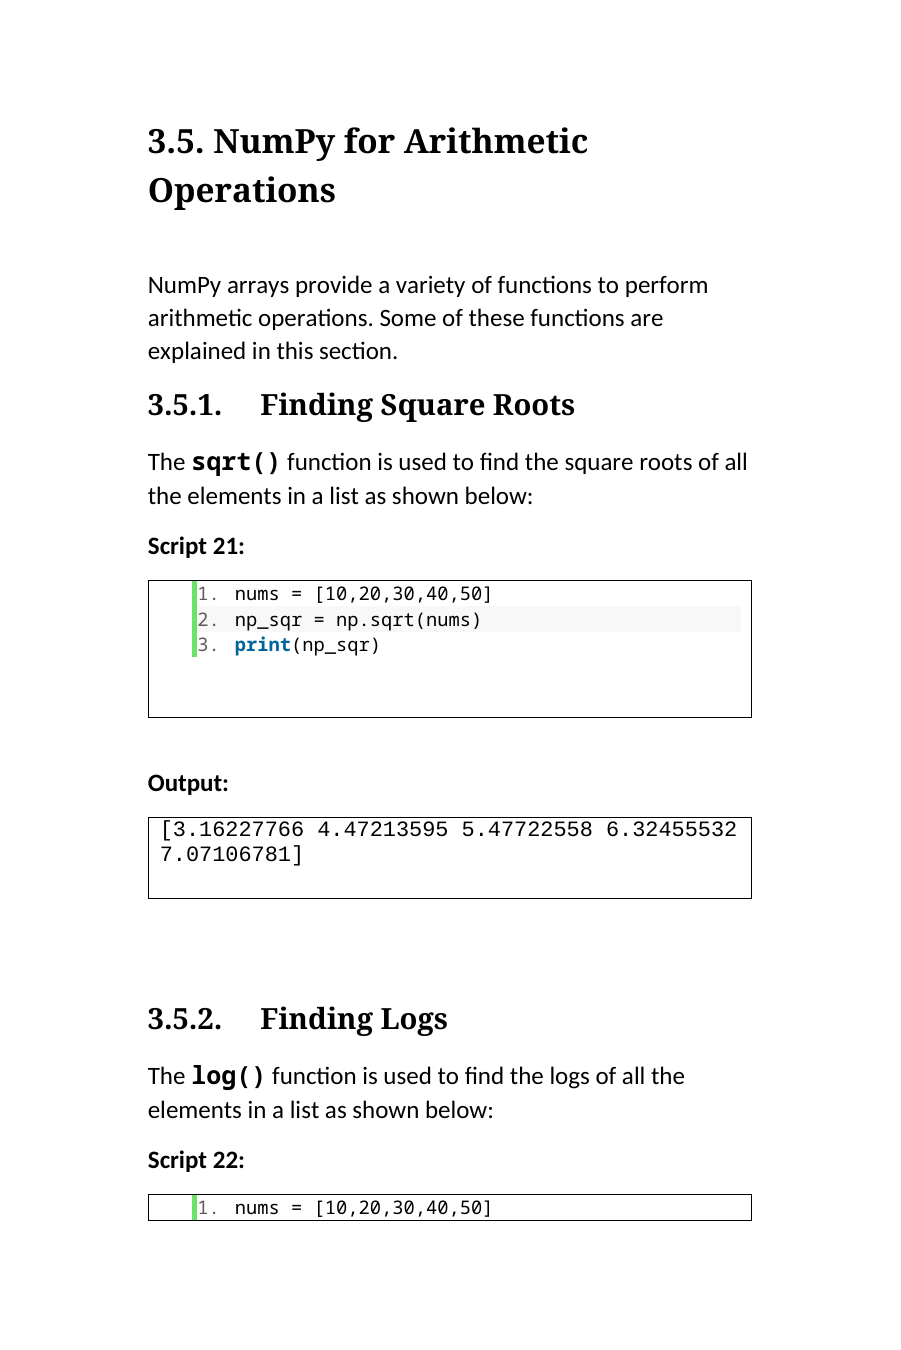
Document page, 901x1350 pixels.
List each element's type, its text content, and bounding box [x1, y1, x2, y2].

subtitle Finding Logs [148, 998, 752, 1038]
table_header [3.16227766 4.47213595 5.47722558 6.32455532 7.07106781] [149, 818, 751, 898]
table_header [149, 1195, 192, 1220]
text Output: [148, 768, 752, 798]
text The log() function is used to find the logs of all the elements in a list as shown below: [148, 1058, 752, 1125]
text Script 22: [148, 1144, 752, 1174]
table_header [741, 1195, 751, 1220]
text Script 21: [148, 530, 752, 561]
subtitle Finding Square Roots [148, 384, 752, 424]
text The sqrt() function is used to find the square roots of all the elements in a list as shown below: [148, 444, 752, 511]
subtitle 3.5. NumPy for Arithmetic Operations [148, 118, 752, 212]
text NumPy arrays provide a variety of functions to perform arithmetic operations. Some of these functions are explained in this section. [148, 269, 752, 366]
table_header nums = [10,20,30,40,50] np_sqr = np.sqrt(nums) print(np_sqr) [149, 581, 751, 717]
